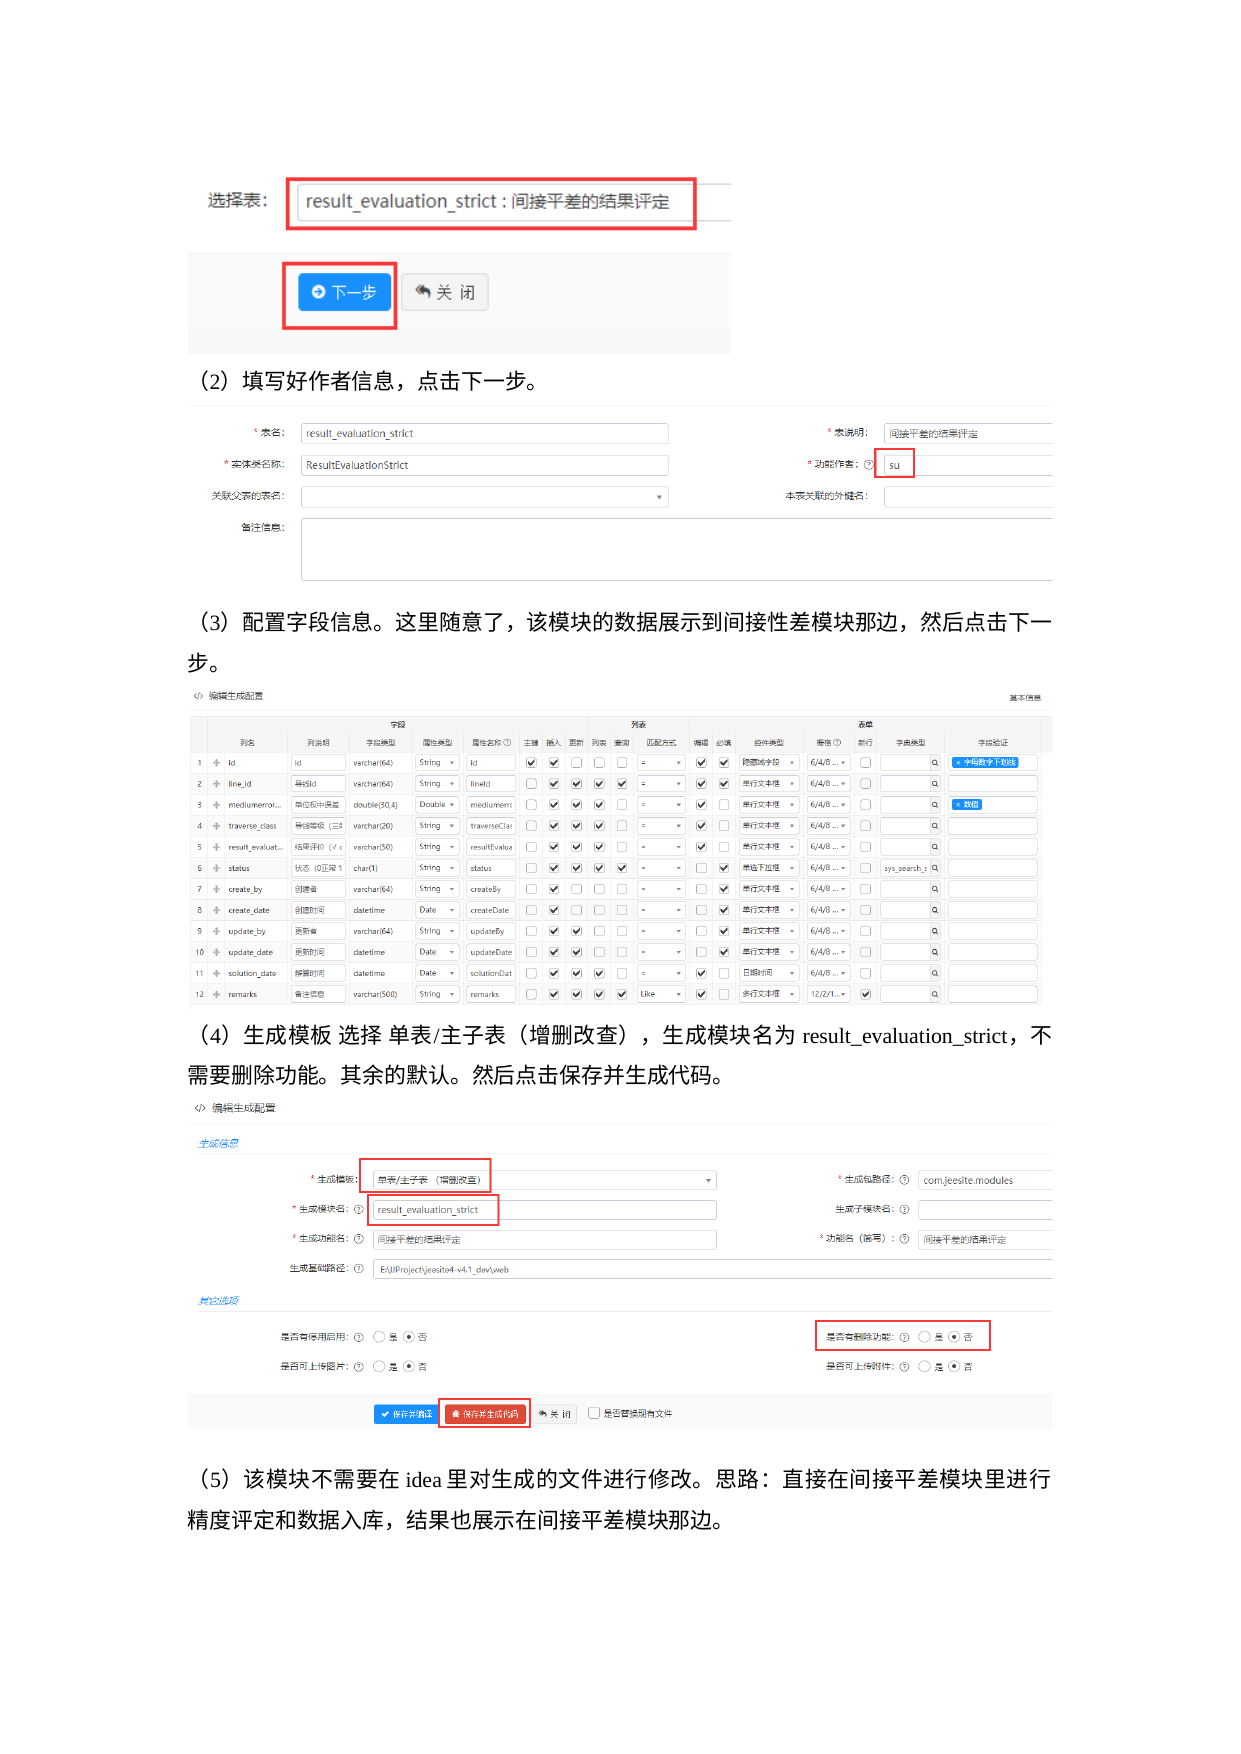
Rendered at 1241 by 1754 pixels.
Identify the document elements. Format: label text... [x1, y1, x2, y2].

text （5）该模块不需要在idea里对生成的文件进行修改。思路：直接在间接平差模块里进行精度评定和数据入库，结果也展示在间接平差模块那边。 [187, 1462, 1053, 1535]
picture [187, 1098, 1053, 1429]
text （3）配置字段信息。这里随意了，该模块的数据展示到间接性差模块那边，然后点击下一步。 [187, 605, 1053, 678]
text （4）生成模板 选择 单表/主子表（增删改查），生成模块名为result_evaluation_strict，不需要删除功能。其余的默认。然后点击保存并生成代码。 [187, 1017, 1053, 1090]
picture [187, 162, 732, 354]
picture [187, 403, 1053, 591]
picture [187, 686, 1053, 1011]
text （2）填写好作者信息，点击下一步。 [187, 363, 1053, 396]
